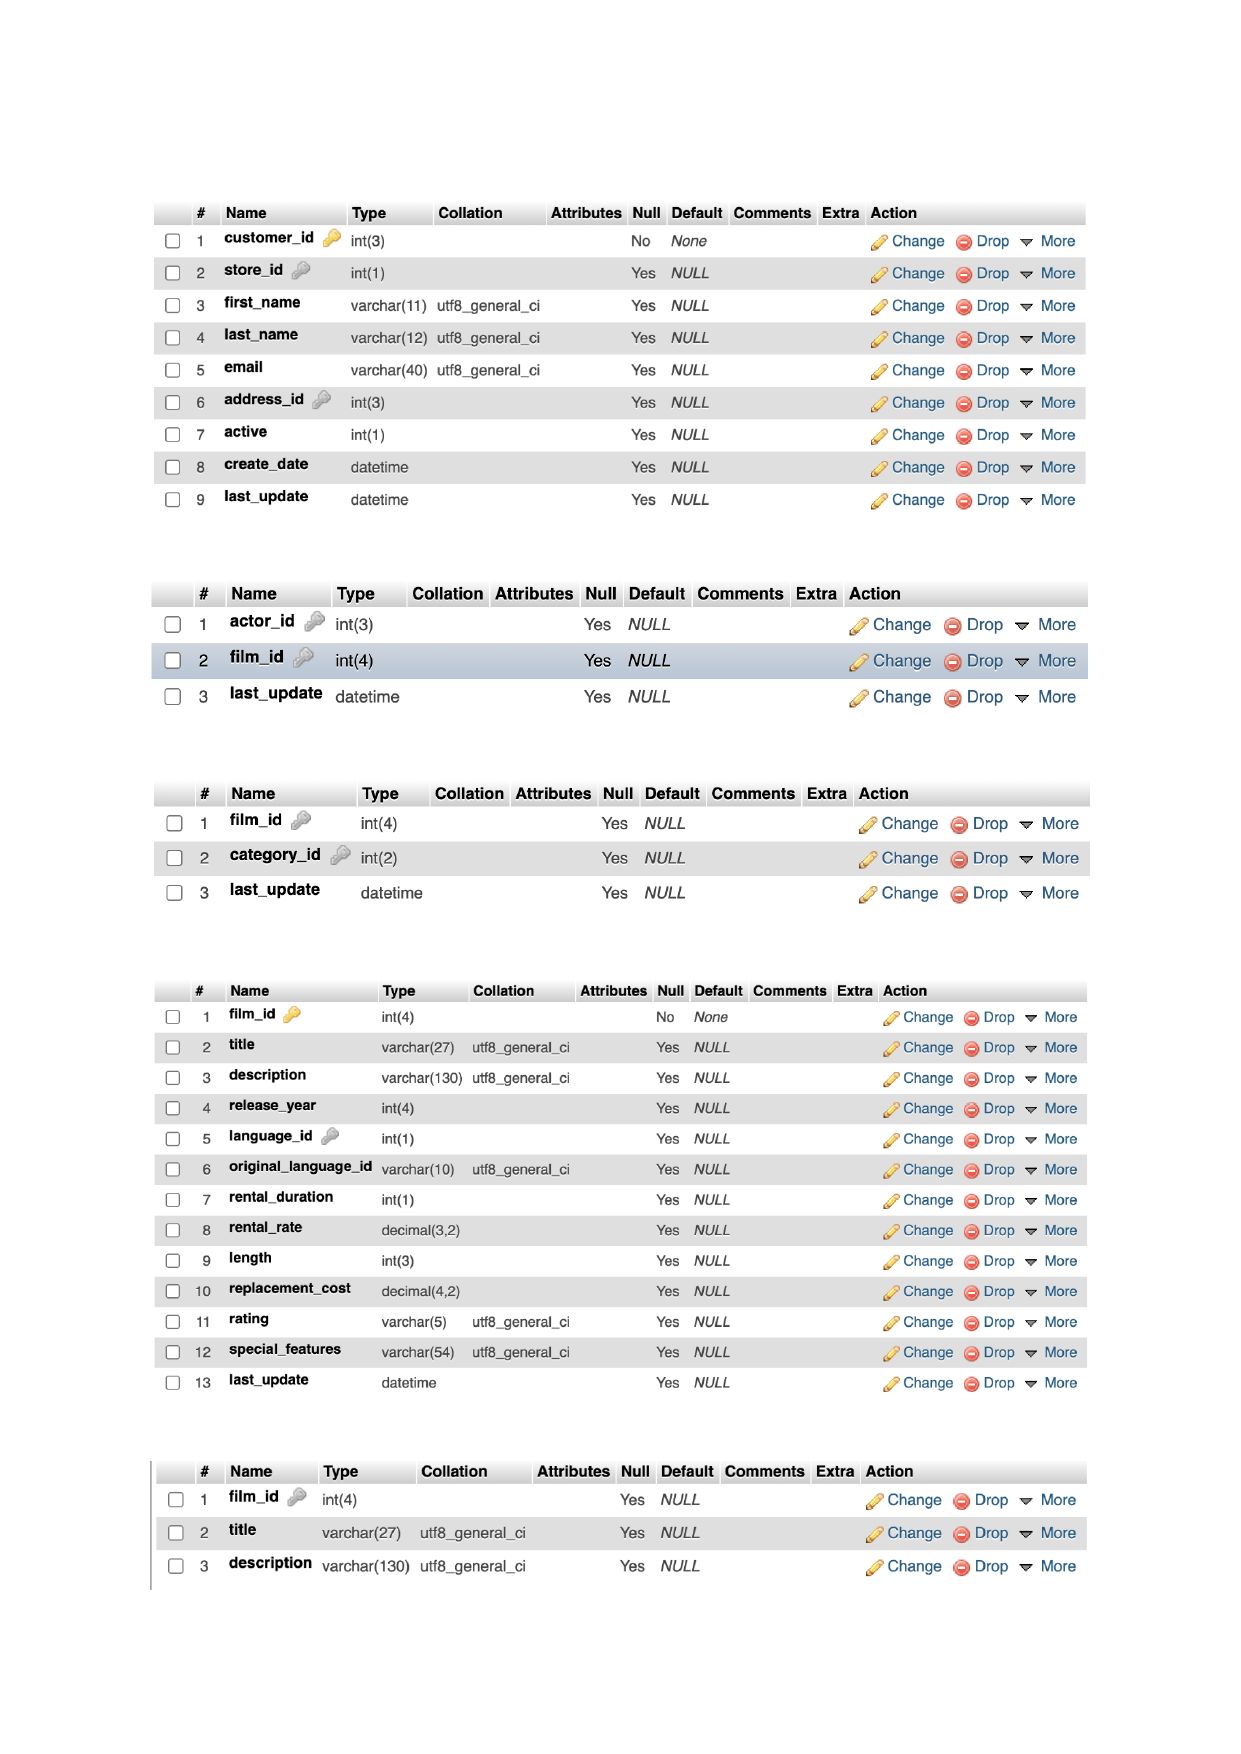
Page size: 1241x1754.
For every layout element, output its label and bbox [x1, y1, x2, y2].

picture [150, 581, 1089, 715]
picture [150, 1461, 1089, 1590]
picture [150, 780, 1091, 913]
picture [150, 978, 1089, 1396]
picture [150, 196, 1089, 516]
